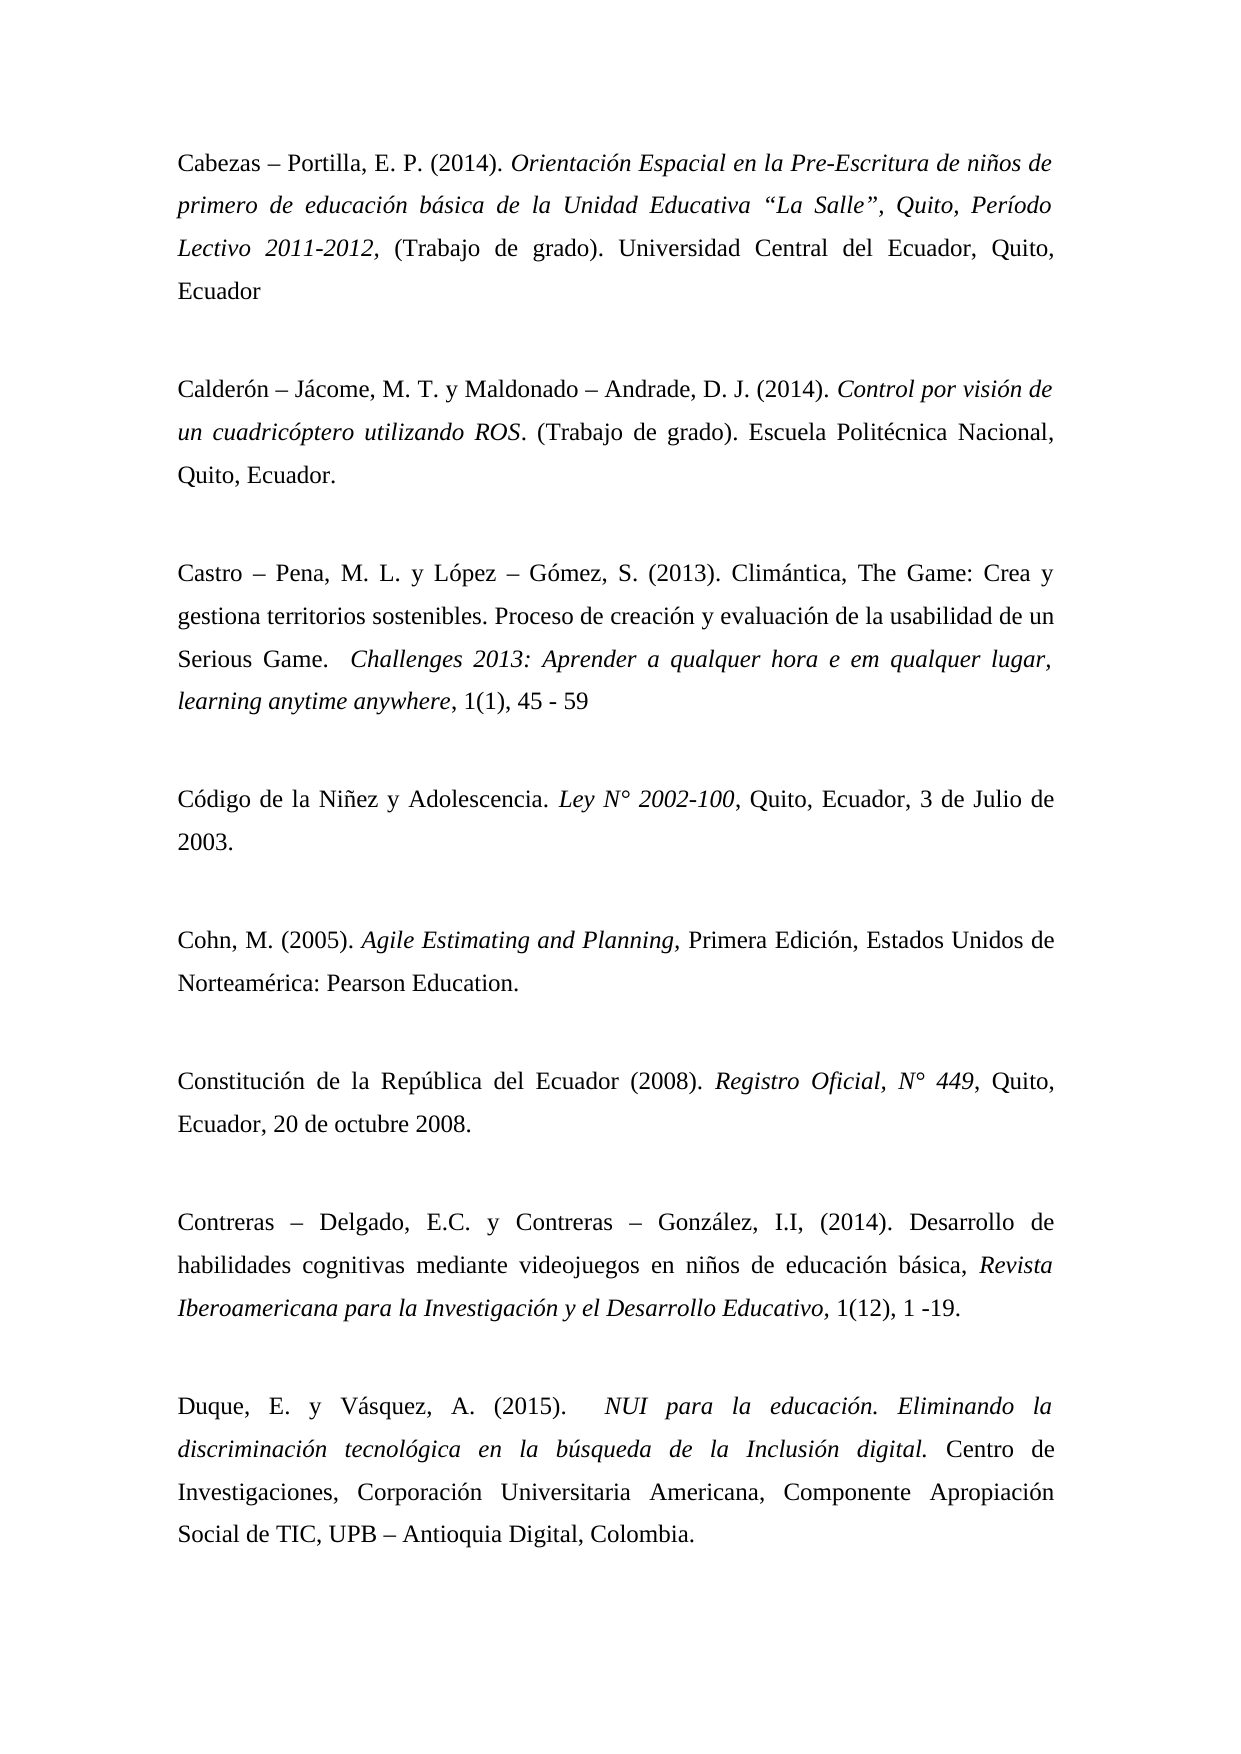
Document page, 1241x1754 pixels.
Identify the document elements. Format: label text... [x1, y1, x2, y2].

text Cabezas – Portilla, E. P. (2014). Orientación Espacial en la Pre-Escritura de niños de primero de educación básica de la Unidad Educativa “La Salle”, Quito, Período Lectivo 2011-2012, (Trabajo de grado). Universidad Central del Ecuador, Quito, Ecuador [177, 148, 1055, 305]
text Cohn, M. (2005). Agile Estimating and Planning, Primera Edición, Estados Unidos de Norteamérica: Pearson Education. [177, 926, 1055, 997]
text Constitución de la República del Ecuador (2008). Registro Oficial, N° 449, Quito, Ecuador, 20 de octubre 2008. [177, 1066, 1055, 1138]
text Duque, E. y Vásquez, A. (2015). NUI para la educación. Eliminando la discriminación tecnológica en la búsqueda de la Inclusión digital. Centro de Investigaciones, Corporación Universitaria Americana, Componente Apropiación Social de TIC, UPB – Antioquia Digital, Colombia. [177, 1391, 1055, 1548]
text Castro – Pena, M. L. y López – Gómez, S. (2013). Climántica, The Game: Crea y gestiona territorios sostenibles. Proceso de creación y evaluación de la usabilidad de un Serious Game. Challenges 2013: Aprender a qualquer hora e em qualquer lugar, learning anytime anywhere, 1(1), 45 - 59 [177, 558, 1055, 715]
text Calderón – Jácome, M. T. y Maldonado – Andrade, D. J. (2014). Control por visión de un cuadricóptero utilizando ROS. (Trabajo de grado). Escuela Politécnica Nacional, Quito, Ecuador. [177, 374, 1055, 489]
text Contreras – Delgado, E.C. y Contreras – González, I.I, (2014). Desarrollo de habilidades cognitivas mediante videojuegos en niños de educación básica, Revista Iberoamericana para la Investigación y el Desarrollo Educativo, 1(12), 1 -19. [177, 1207, 1055, 1322]
text Código de la Niñez y Adolescencia. Ley N° 2002-100, Quito, Ecuador, 3 de Julio de 2003. [177, 784, 1055, 856]
